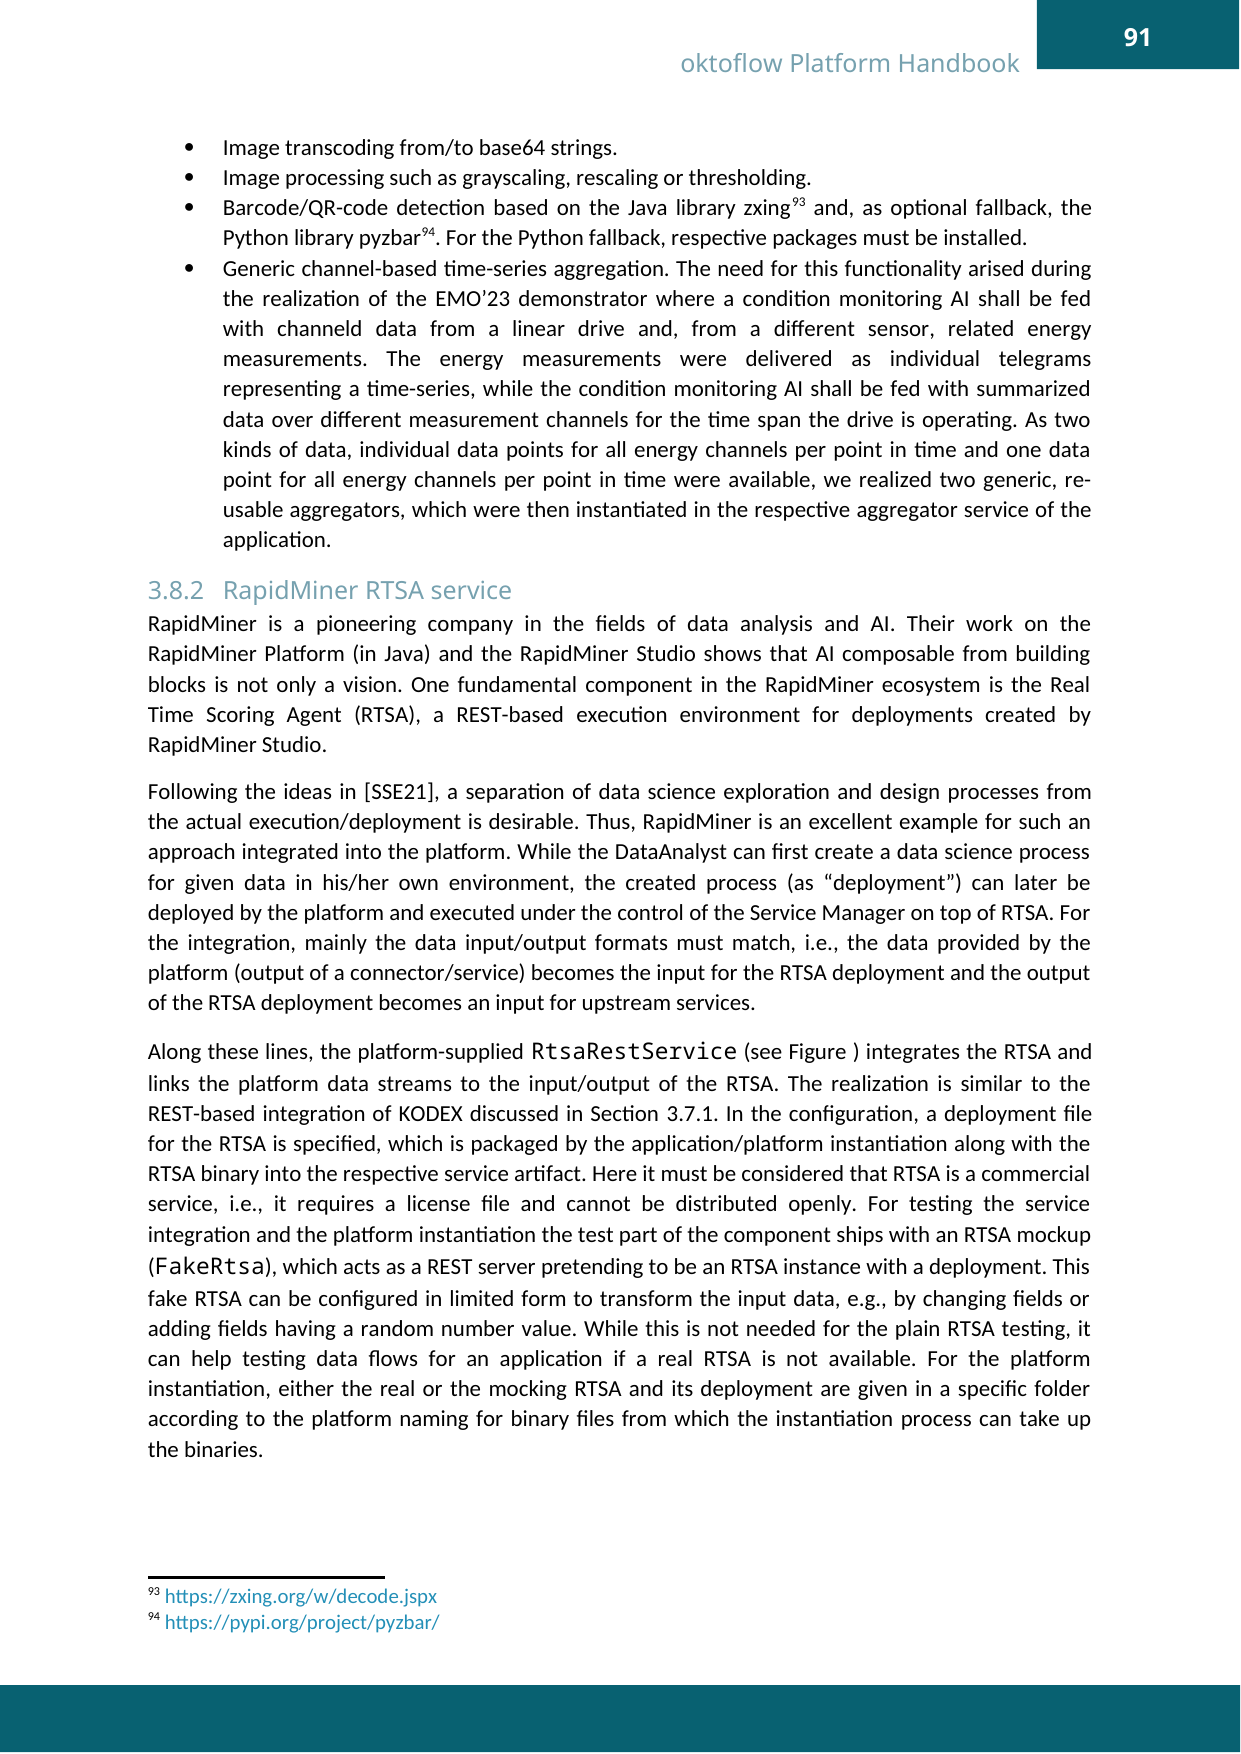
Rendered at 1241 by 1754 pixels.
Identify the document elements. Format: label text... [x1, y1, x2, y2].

list Image transcoding from/to base64 strings. [185, 133, 1093, 161]
list Generic channel-based time-series aggregation. The need for this functionality arised during the realization of the EMO’23 demonstrator where a condition monitoring AI shall be fed with channeld data from a linear drive and, from a different sensor, related energy measurements. The energy measurements were delivered as individual telegrams representing a time-series, while the condition monitoring AI shall be fed with summarized data over different measurement channels for the time span the drive is operating. As two kinds of data, individual data points for all energy channels per point in time and one data point for all energy channels per point in time were available, we realized two generic, re-usable aggregators, which were then instantiated in the respective aggregator service of the application. [185, 254, 1093, 554]
list Image processing such as grayscaling, rescaling or thresholding. [185, 163, 1093, 191]
subtitle RapidMiner RTSA service [148, 572, 1093, 607]
text Along these lines, the platform-supplied RtsaRestService (see Figure ) integrates the RTSA and links the platform data streams to the input/output of the RTSA. The realization is similar to the REST-based integration of KODEX discussed in Section 3.7.1. In the configuration, a deployment file for the RTSA is specified, which is packaged by the application/platform instantiation along with the RTSA binary into the respective service artifact. Here it must be considered that RTSA is a commercial service, i.e., it requires a license file and cannot be distributed openly. For testing the service integration and the platform instantiation the test part of the component ships with an RTSA mockup (FakeRtsa), which acts as a REST server pretending to be an RTSA instance with a deployment. This fake RTSA can be configured in limited form to transform the input data, e.g., by changing fields or adding fields having a random number value. While this is not needed for the plain RTSA testing, it can help testing data flows for an application if a real RTSA is not available. For the platform instantiation, either the real or the mocking RTSA and its deployment are given in a specific folder according to the platform naming for binary files from which the instantiation process can take up the binaries. [148, 1035, 1093, 1463]
text Following the ideas in [SSE21], a separation of data science exploration and design processes from the actual execution/deployment is desirable. Thus, RapidMiner is an excellent example for such an approach integrated into the platform. While the DataAnalyst can first create a data science process for given data in his/her own environment, the created process (as “deployment”) can later be deployed by the platform and executed under the control of the Service Manager on top of RTSA. For the integration, mainly the data input/output formats must match, i.e., the data provided by the platform (output of a connector/service) becomes the input for the RTSA deployment and the output of the RTSA deployment becomes an input for upstream services. [148, 777, 1093, 1016]
text RapidMiner is a pioneering company in the fields of data analysis and AI. Their work on the RapidMiner Platform (in Java) and the RapidMiner Studio shows that AI composable from building blocks is not only a vision. One fundamental component in the RapidMiner ecosystem is the Real Time Scoring Agent (RTSA), a REST-based execution environment for deployments created by RapidMiner Studio. [148, 609, 1093, 758]
list Barcode/QR-code detection based on the Java library zxing and, as optional fallback, the Python library pyzbar. For the Python fallback, respective packages must be installed. [185, 193, 1093, 252]
